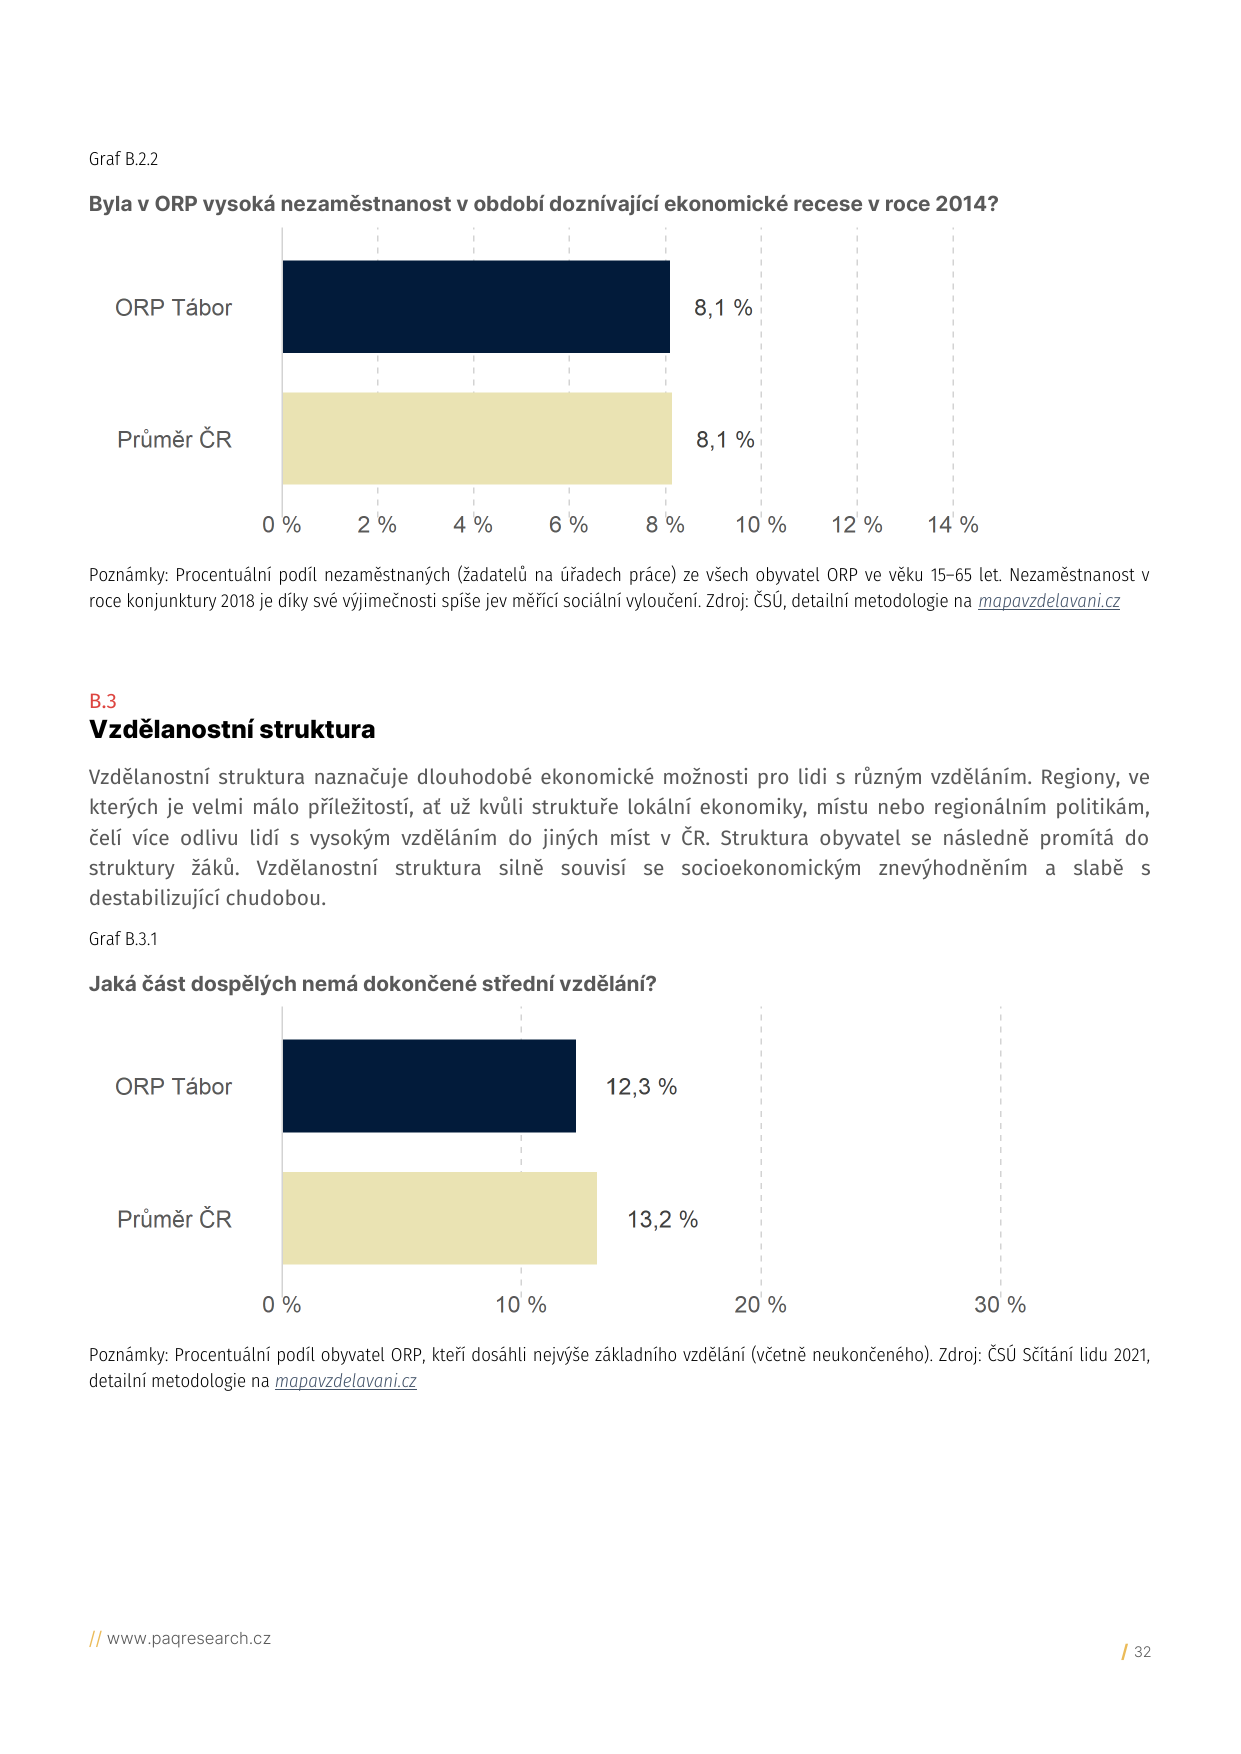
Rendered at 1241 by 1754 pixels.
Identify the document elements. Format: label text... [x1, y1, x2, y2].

picture [88, 996, 1139, 1328]
text Jaká část dospělých nemá dokončené střední vzdělání? [89, 966, 1152, 996]
text Vzdělanostní struktura naznačuje dlouhodobé ekonomické možnosti pro lidi s různým vzděláním. Regiony, ve kterých je velmi málo příležitostí, ať už kvůli struktuře lokální ekonomiky, místu nebo regionálním politikám, čelí více odlivu lidí s vysokým vzděláním do jiných míst v ČR. Struktura obyvatel se následně promítá do struktury žáků. Vzdělanostní struktura silně souvisí se socioekonomickým znevýhodněním a slabě s destabilizující chudobou. [89, 760, 1152, 911]
text Byla v ORP vysoká nezaměstnanost v období doznívající ekonomické recese v roce 2014? [89, 186, 1152, 216]
text B.3 [89, 684, 1152, 714]
text Poznámky: Procentuální podíl nezaměstnaných (žadatelů na úřadech práce) ze všech obyvatel ORP ve věku 15–65 let. Nezaměstnanost v roce konjunktury 2018 je díky své výjimečnosti spíše jev měřící sociální vyloučení. Zdroj: ČSÚ, detailní metodologie na mapavzdelavani.cz [89, 564, 1152, 613]
text Poznámky: Procentuální podíl obyvatel ORP, kteří dosáhli nejvýše základního vzdělání (včetně neukončeného). Zdroj: ČSÚ Sčítání lidu 2021, detailní metodologie na mapavzdelavani.cz [89, 1344, 1152, 1392]
text Graf B.3.1 [89, 927, 1152, 950]
subtitle Vzdělanostní struktura [89, 714, 1152, 744]
picture [88, 216, 1139, 548]
text Graf B.2.2 [89, 148, 1152, 170]
